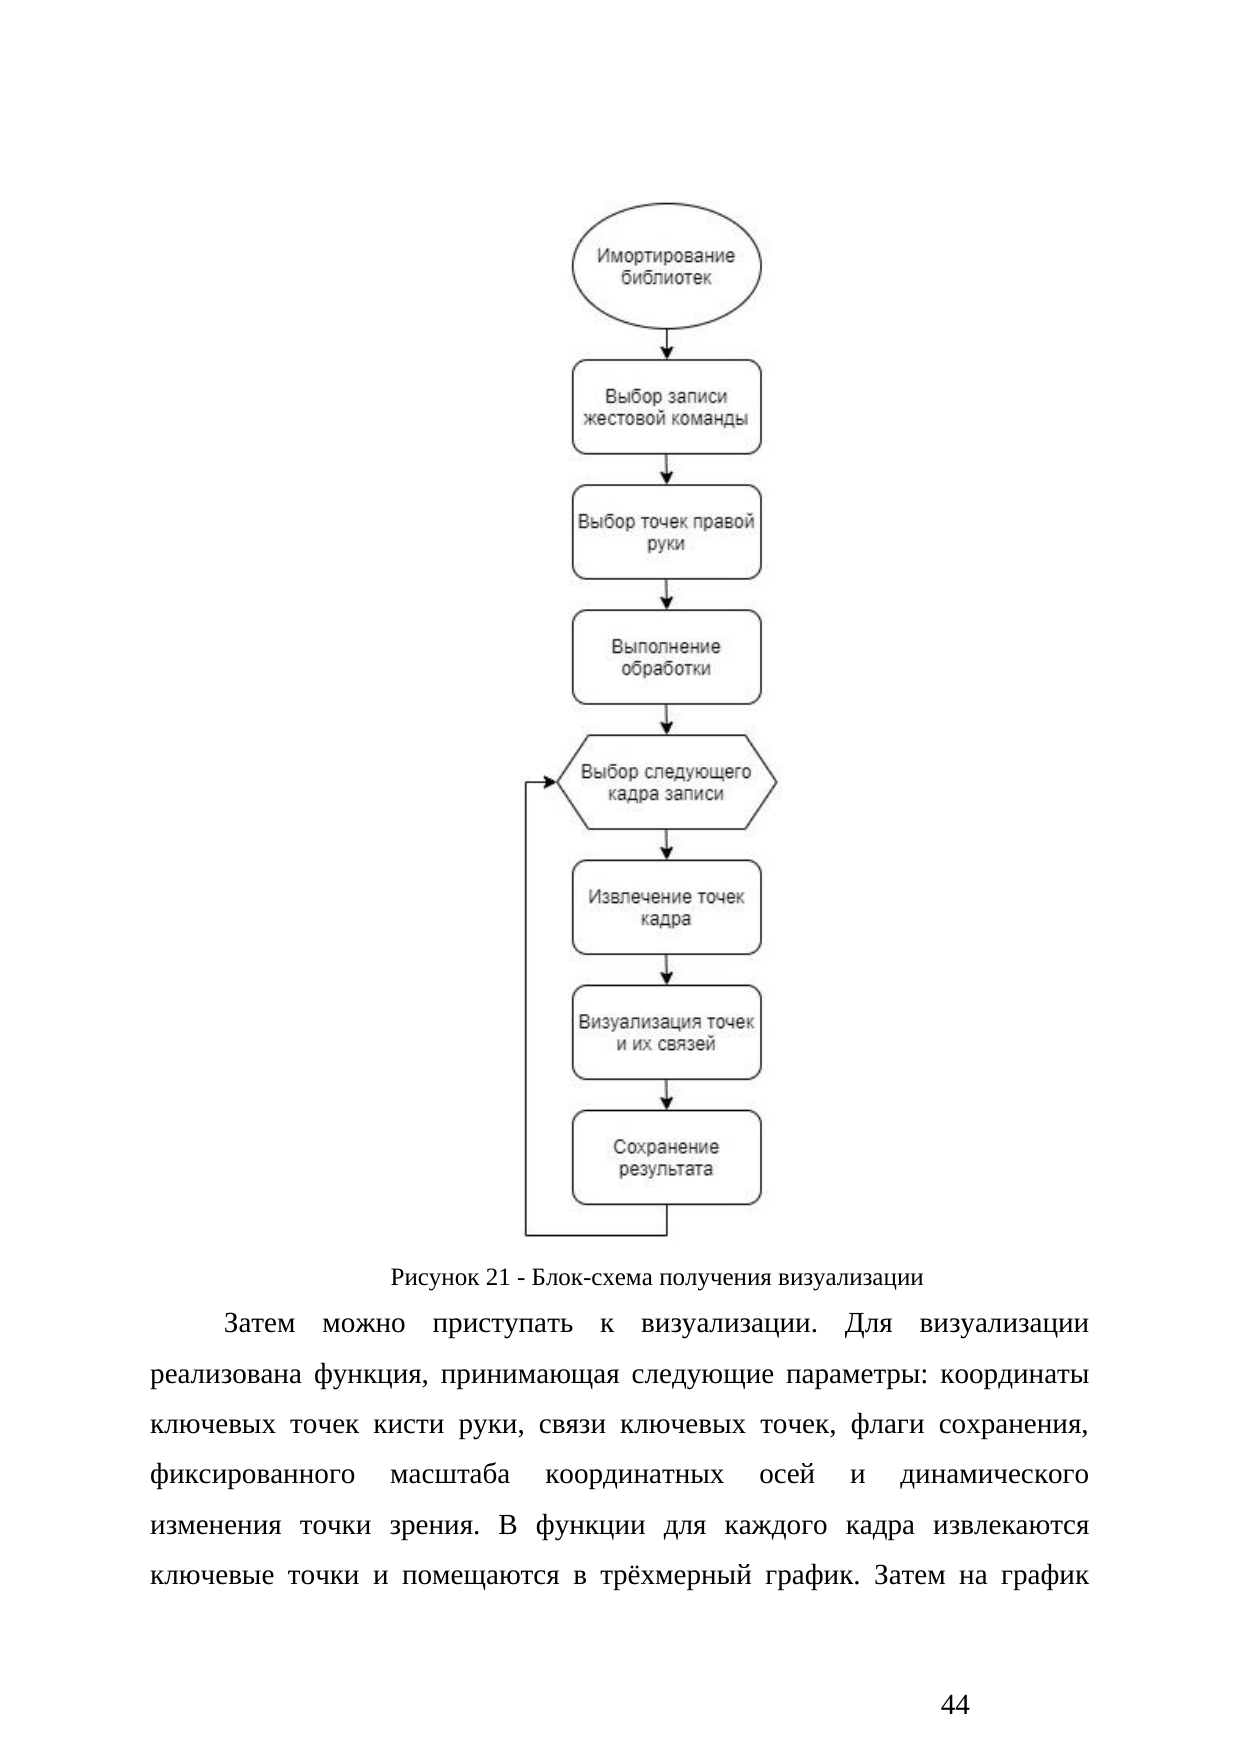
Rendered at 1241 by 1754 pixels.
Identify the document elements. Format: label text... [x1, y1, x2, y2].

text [150, 1306, 1090, 1591]
picture [519, 200, 795, 1246]
text Рисунок 21 - Блок-схема получения визуализации [150, 1262, 1090, 1291]
